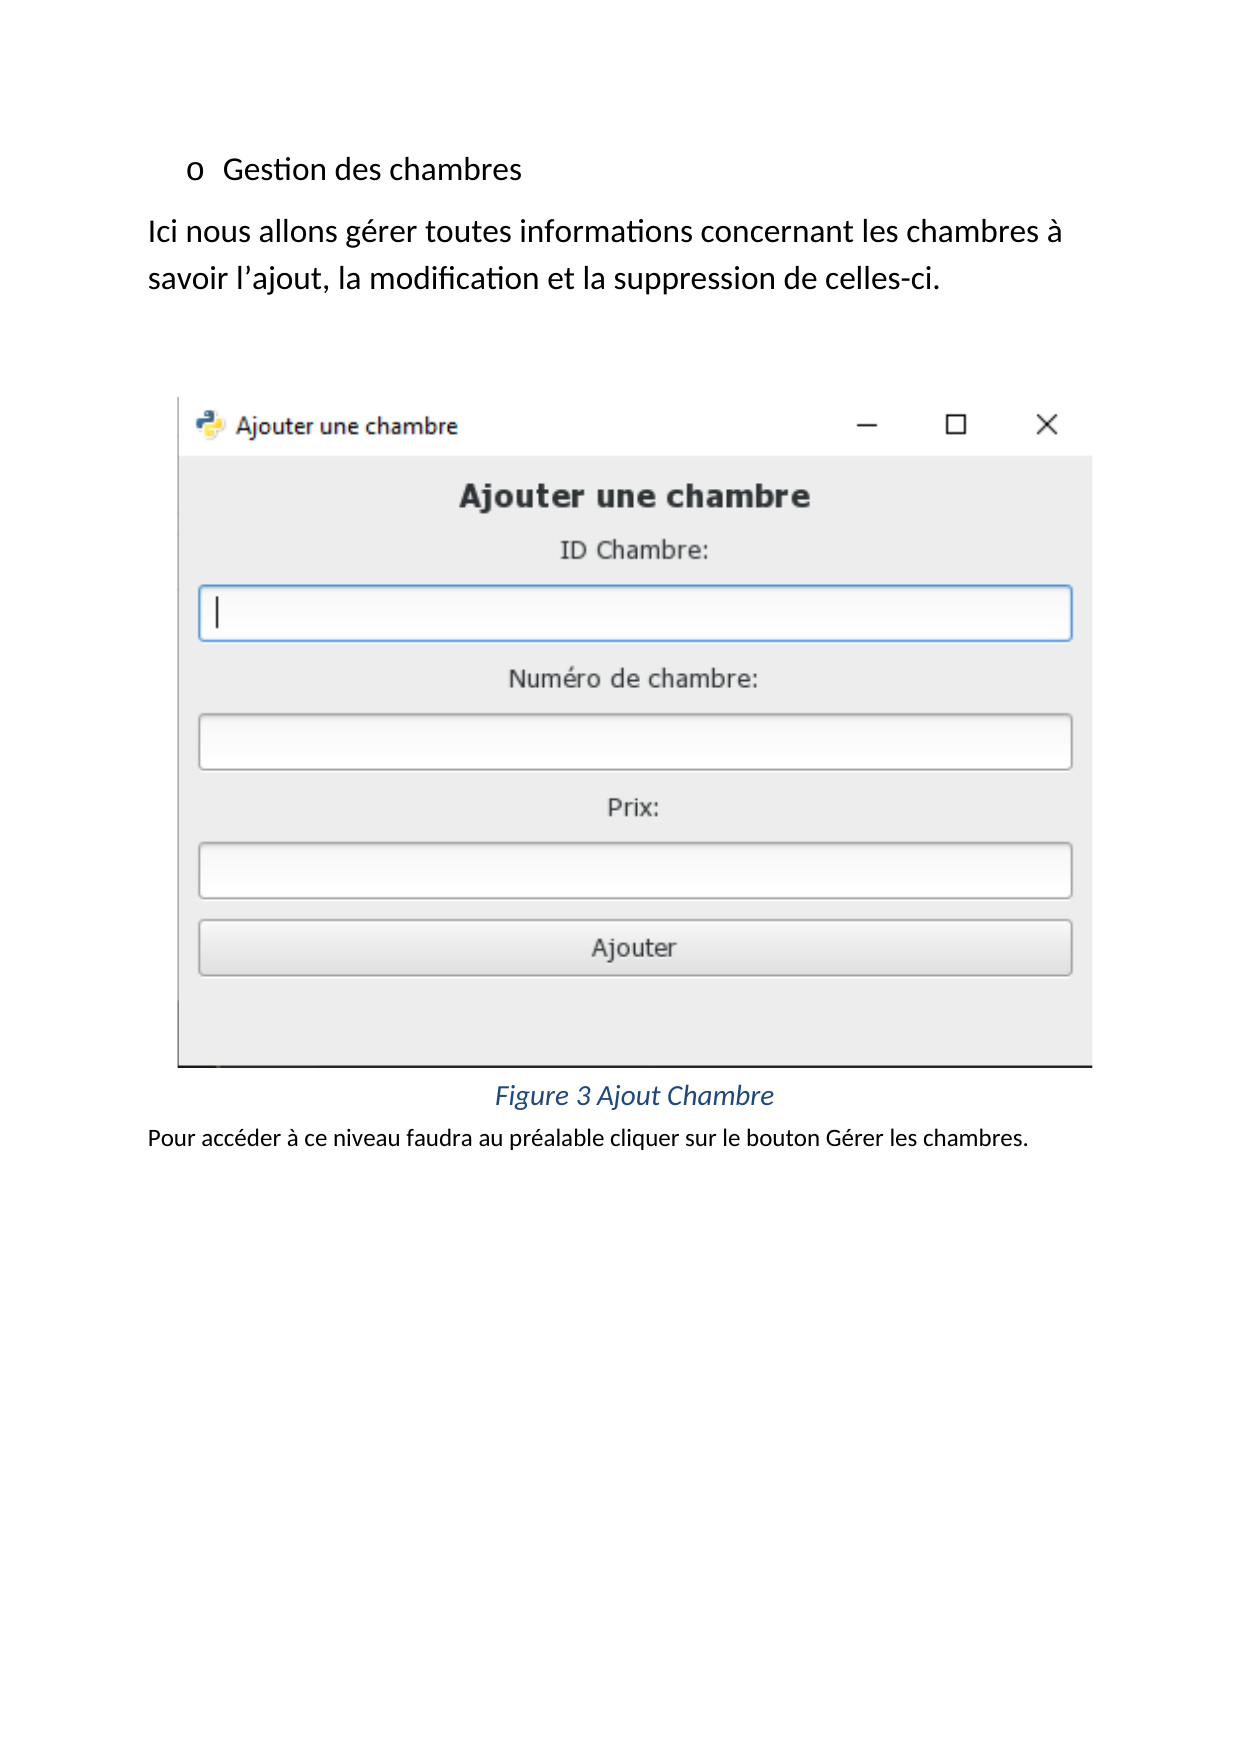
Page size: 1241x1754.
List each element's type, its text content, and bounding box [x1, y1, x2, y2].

picture [177, 397, 1093, 1068]
text Ici nous allons gérer toutes informations concernant les chambres à savoir l’ajout, la modification et la suppression de celles-ci. [148, 210, 1093, 298]
list Gestion des chambres [185, 148, 1093, 190]
